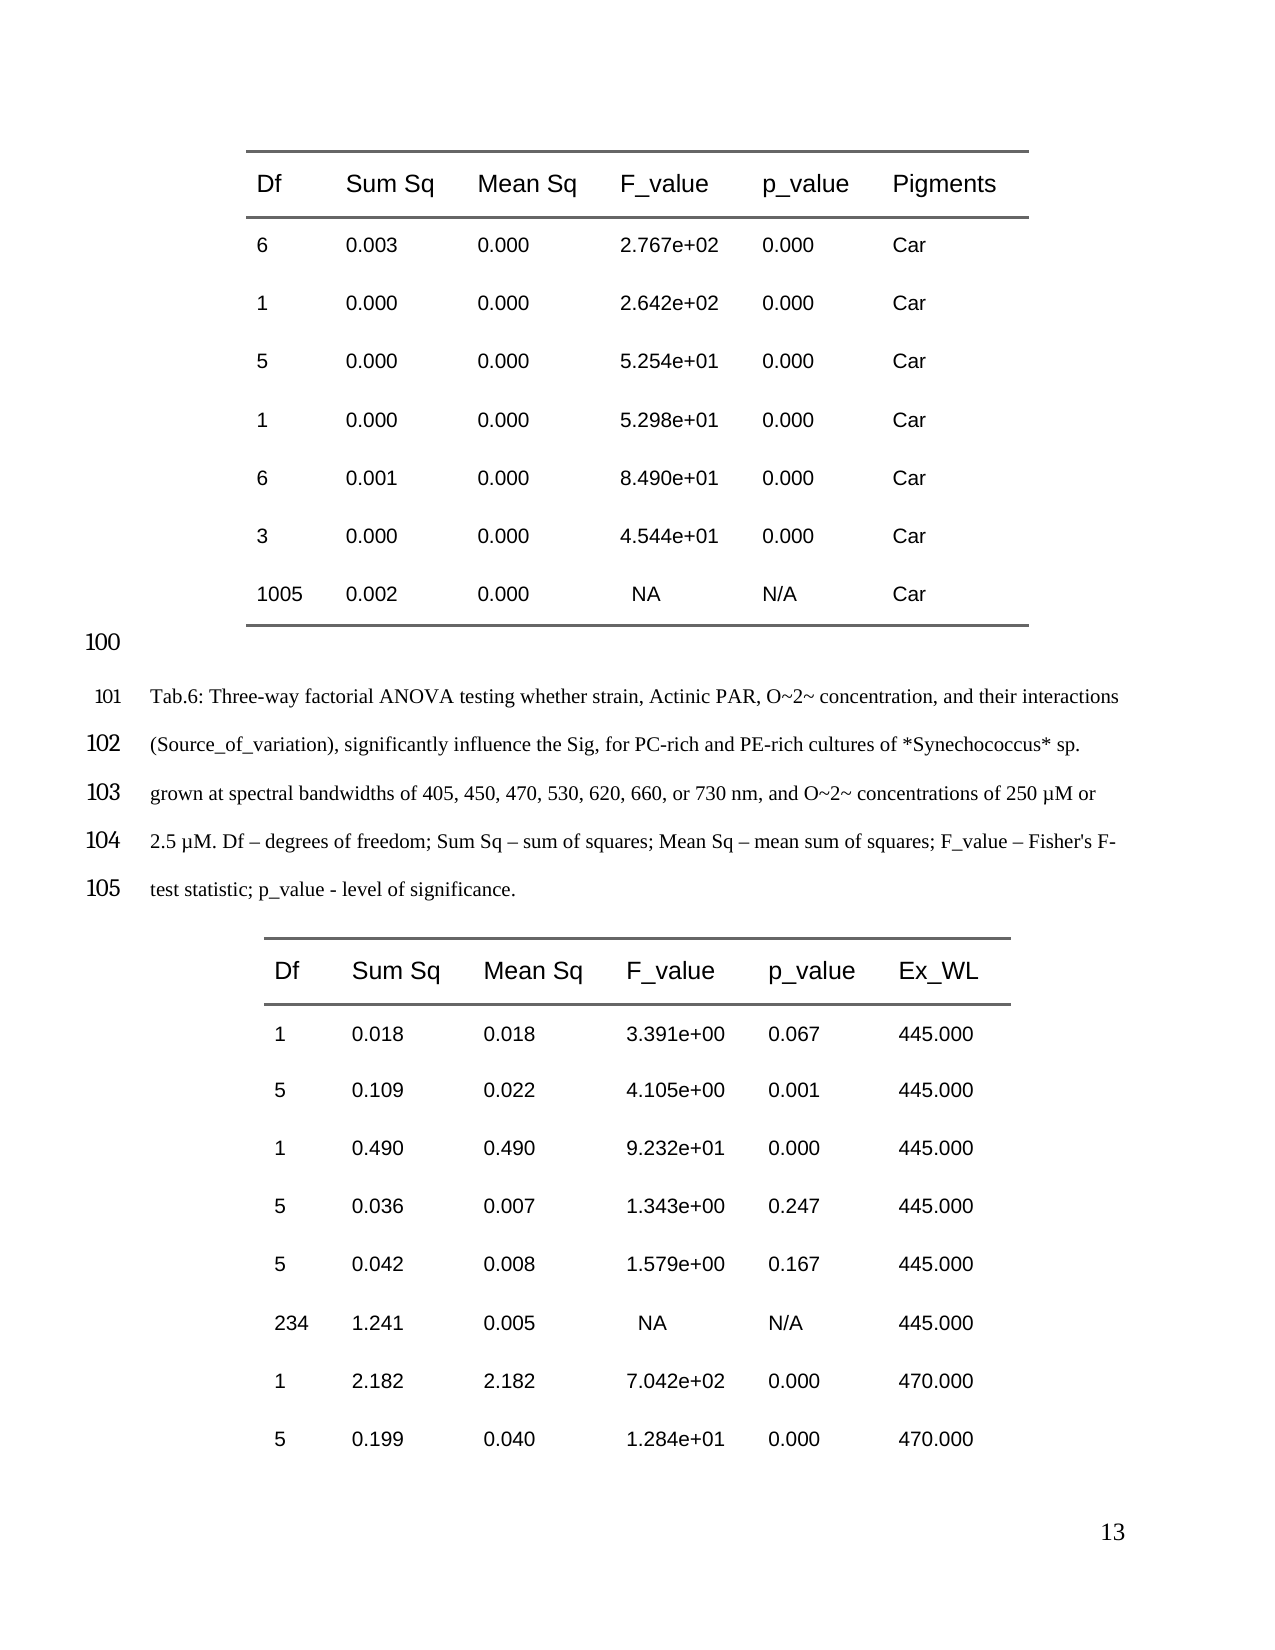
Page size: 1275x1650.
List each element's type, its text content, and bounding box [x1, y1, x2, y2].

table_header p_value [758, 940, 888, 1003]
table_cell Car [882, 507, 1029, 565]
table_cell 4.544e+01 [610, 507, 752, 565]
table_cell 1 [264, 1119, 341, 1177]
table_cell 5 [264, 1061, 341, 1119]
table_cell 5.298e+01 [610, 391, 752, 449]
table_cell 0.000 [467, 507, 609, 565]
table_cell 0.000 [467, 449, 609, 507]
table_cell 0.000 [752, 274, 882, 332]
table_cell 470.000 [888, 1352, 1011, 1409]
table_cell 2.767e+02 [610, 219, 752, 274]
table_header F_value [610, 153, 752, 216]
table_cell 0.000 [752, 391, 882, 449]
table_cell 6 [246, 219, 335, 274]
table_cell 0.000 [758, 1410, 888, 1468]
table_cell 5 [264, 1235, 341, 1293]
table_cell 2.182 [341, 1352, 473, 1409]
table_cell 1.284e+01 [616, 1410, 758, 1468]
table_header Sum Sq [341, 940, 473, 1003]
table_cell 0.002 [335, 565, 467, 623]
table_cell 0.109 [341, 1061, 473, 1119]
table_cell 3.391e+00 [616, 1006, 758, 1061]
table_cell 445.000 [888, 1293, 1011, 1352]
table_cell Car [882, 274, 1029, 332]
table_cell 0.067 [758, 1006, 888, 1061]
table_cell 0.005 [473, 1293, 616, 1352]
table_cell 1005 [246, 565, 335, 623]
table_cell 2.182 [473, 1352, 616, 1409]
table_cell 445.000 [888, 1061, 1011, 1119]
table_cell 0.000 [335, 274, 467, 332]
table_cell 0.490 [473, 1119, 616, 1177]
table_cell 0.000 [467, 565, 609, 623]
table_cell 5 [264, 1177, 341, 1235]
table_cell 470.000 [888, 1410, 1011, 1468]
table_cell 1.241 [341, 1293, 473, 1352]
table_cell 0.022 [473, 1061, 616, 1119]
table_header p_value [752, 153, 882, 216]
table_cell Car [882, 333, 1029, 391]
table_cell 5.254e+01 [610, 333, 752, 391]
table_cell 4.105e+00 [616, 1061, 758, 1119]
table_cell 1.343e+00 [616, 1177, 758, 1235]
table_cell 0.000 [335, 333, 467, 391]
table_header Pigments [882, 153, 1029, 216]
table_header Sum Sq [335, 153, 467, 216]
table_cell 5 [246, 333, 335, 391]
table_cell 6 [246, 449, 335, 507]
table_cell 0.000 [467, 391, 609, 449]
table_cell Car [882, 449, 1029, 507]
table_cell 445.000 [888, 1006, 1011, 1061]
table_header F_value [616, 940, 758, 1003]
table_header Mean Sq [473, 940, 616, 1003]
table_cell 0.007 [473, 1177, 616, 1235]
table_cell 1.579e+00 [616, 1235, 758, 1293]
table_cell 0.000 [467, 333, 609, 391]
table_cell 0.000 [467, 274, 609, 332]
table_cell 0.247 [758, 1177, 888, 1235]
table_cell 1 [264, 1352, 341, 1409]
table_cell 0.000 [758, 1352, 888, 1409]
table_cell 0.003 [335, 219, 467, 274]
table_cell 1 [246, 391, 335, 449]
table_cell 0.000 [752, 449, 882, 507]
table_cell 0.001 [758, 1061, 888, 1119]
table_cell 445.000 [888, 1177, 1011, 1235]
table_cell Car [882, 391, 1029, 449]
table_cell N/A [752, 565, 882, 623]
table_cell 0.000 [752, 507, 882, 565]
table_header Df [264, 940, 341, 1003]
table_cell 0.000 [335, 391, 467, 449]
table_cell NA [610, 565, 752, 623]
table_cell Car [882, 219, 1029, 274]
table_cell 9.232e+01 [616, 1119, 758, 1177]
table_cell Car [882, 565, 1029, 623]
table_header Mean Sq [467, 153, 609, 216]
table_cell 0.199 [341, 1410, 473, 1468]
table_cell 445.000 [888, 1119, 1011, 1177]
table_cell 0.000 [335, 507, 467, 565]
table_cell 2.642e+02 [610, 274, 752, 332]
table_cell 0.008 [473, 1235, 616, 1293]
table_cell 8.490e+01 [610, 449, 752, 507]
table_cell NA [616, 1293, 758, 1352]
table_cell 0.001 [335, 449, 467, 507]
table_cell 0.018 [341, 1006, 473, 1061]
table_cell 234 [264, 1293, 341, 1352]
table_cell 3 [246, 507, 335, 565]
table_cell N/A [758, 1293, 888, 1352]
table_cell 0.000 [467, 219, 609, 274]
table_cell 1 [264, 1006, 341, 1061]
table_cell 1 [246, 274, 335, 332]
table_cell 0.000 [758, 1119, 888, 1177]
text Tab.6: Three-way factorial ANOVA testing whether strain, Actinic PAR, O~2~ concentration, and their interactions (Source_of_variation), significantly influence the Sig, for PC-rich and PE-rich cultures of *Synechococcus* sp. grown at spectral bandwidths of 405, 450, 470, 530, 620, 660, or 730 nm, and O~2~ concentrations of 250 µM or 2.5 µM. Df – degrees of freedom; Sum Sq – sum of squares; Mean Sq – mean sum of squares; F_value – Fisher's F-test statistic; p_value - level of significance. [150, 684, 1125, 901]
table_cell 0.000 [752, 333, 882, 391]
table_cell 0.018 [473, 1006, 616, 1061]
table_header Df [246, 153, 335, 216]
table_header Ex_WL [888, 940, 1011, 1003]
table_cell 0.040 [473, 1410, 616, 1468]
table_cell 0.036 [341, 1177, 473, 1235]
table_cell 0.042 [341, 1235, 473, 1293]
table_cell 445.000 [888, 1235, 1011, 1293]
table_cell 0.490 [341, 1119, 473, 1177]
table_cell 5 [264, 1410, 341, 1468]
table_cell 0.167 [758, 1235, 888, 1293]
table_cell 0.000 [752, 219, 882, 274]
table_cell 7.042e+02 [616, 1352, 758, 1409]
